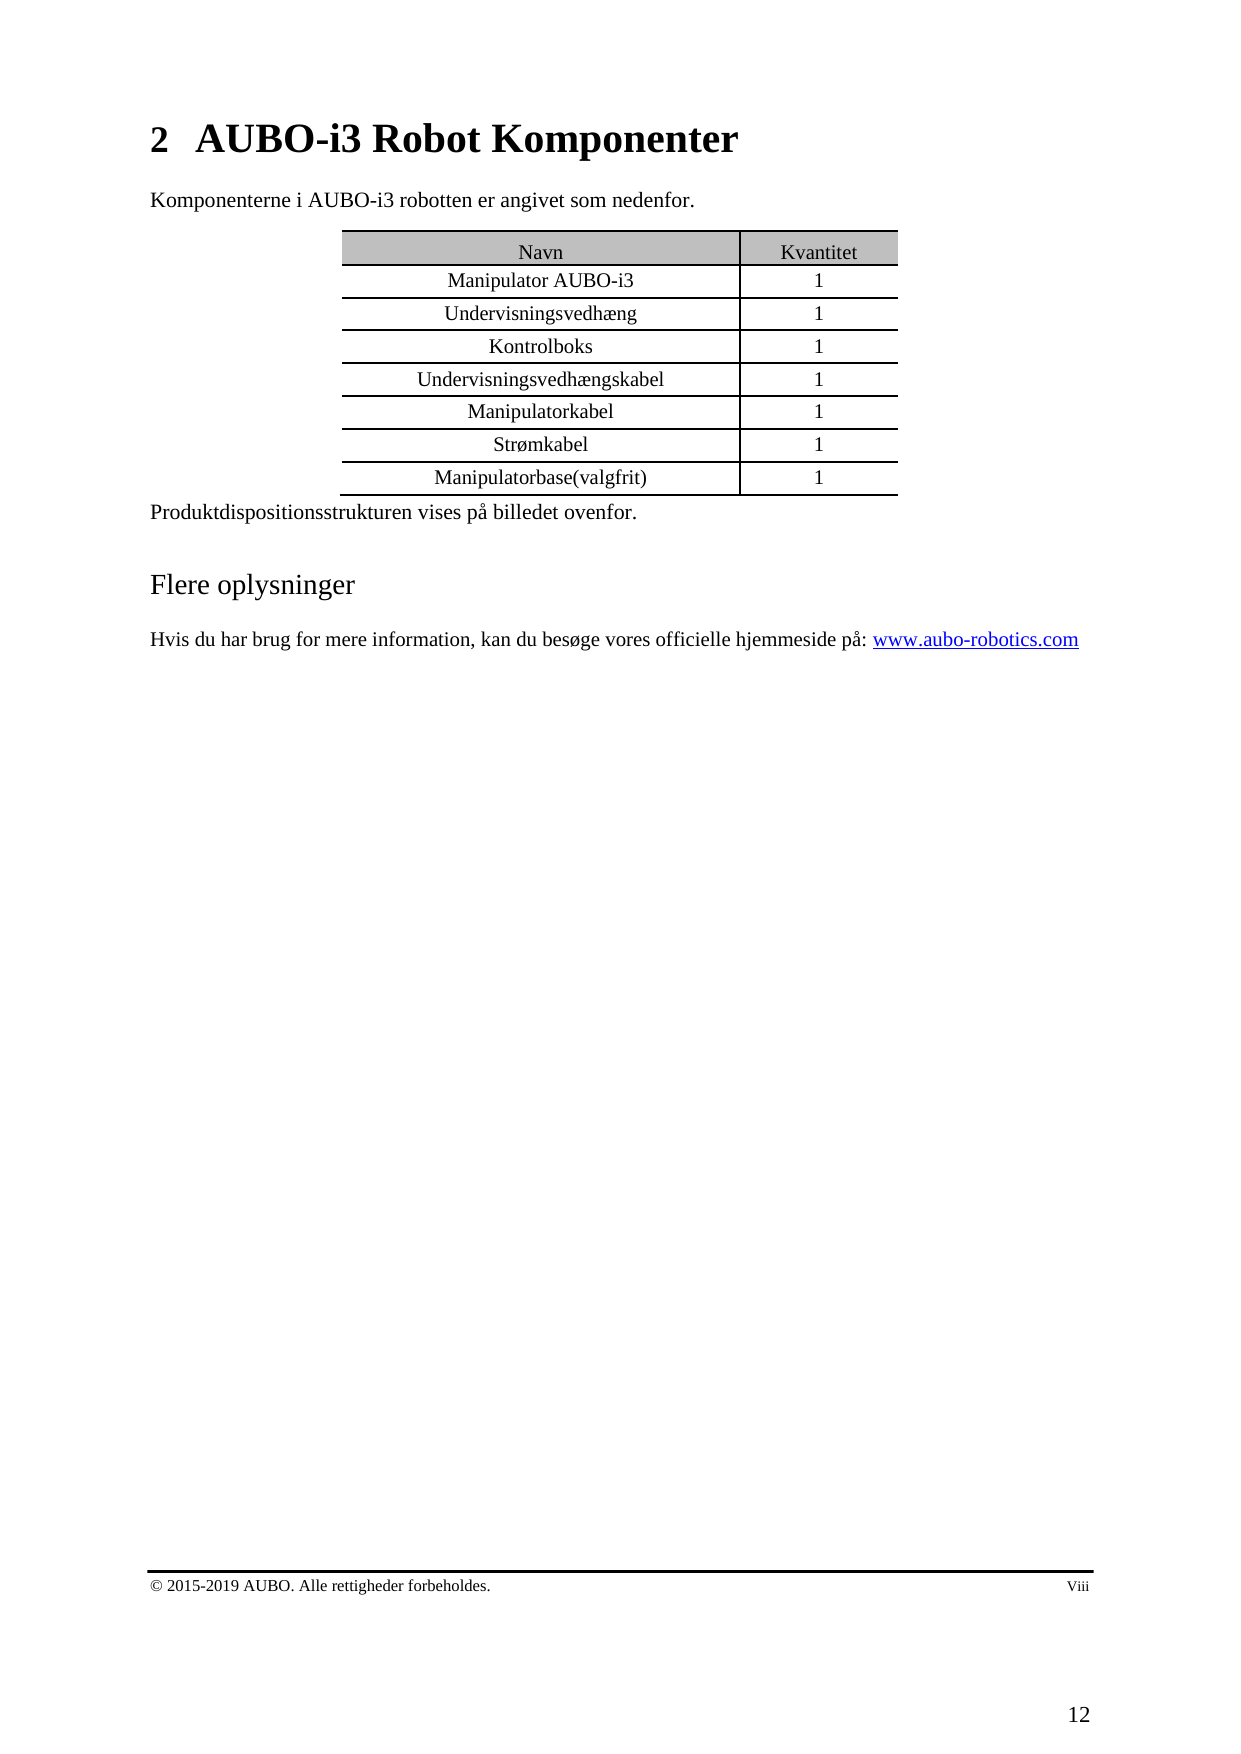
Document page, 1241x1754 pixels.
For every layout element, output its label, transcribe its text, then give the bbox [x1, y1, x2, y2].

table_cell 1 [741, 331, 898, 358]
text Produktdispositionsstrukturen vises på billedet ovenfor. [150, 499, 1090, 524]
table_cell [342, 325, 739, 329]
table_cell 1 [741, 266, 898, 292]
table_cell 1 [741, 364, 898, 391]
table_cell [741, 456, 898, 461]
table_cell [342, 292, 739, 297]
table_cell [741, 325, 898, 329]
table_cell Manipulatorkabel [342, 397, 739, 423]
table_cell [741, 358, 898, 362]
table_cell [342, 489, 739, 493]
table_header Navn [342, 232, 739, 264]
table_cell [741, 292, 898, 297]
table_cell [342, 456, 739, 461]
text Hvis du har brug for mere information, kan du besøge vores officielle hjemmeside på: www.aubo-robotics.com [150, 627, 1090, 651]
table_cell Strømkabel [342, 430, 739, 456]
table_cell Manipulatorbase(valgfrit) [342, 463, 739, 489]
table_cell [342, 391, 739, 395]
table_header Kvantitet [741, 232, 898, 264]
table_cell 1 [741, 463, 898, 489]
table_cell Kontrolboks [342, 331, 739, 358]
table_cell [741, 489, 898, 493]
table_cell 1 [741, 397, 898, 423]
text Komponenterne i AUBO-i3 robotten er angivet som nedenfor. [150, 187, 1090, 212]
text Flere oplysninger [150, 567, 1090, 601]
table_cell 1 [741, 430, 898, 456]
table_cell [741, 424, 898, 428]
text © 2015-2019 AUBO. Alle rettigheder forbeholdes. Viii [150, 1575, 1090, 1594]
table_cell Undervisningsvedhæng [342, 299, 739, 325]
table_cell [741, 391, 898, 395]
table_cell [342, 424, 739, 428]
subtitle AUBO-i3 Robot Komponenter [150, 114, 1090, 162]
table_cell Undervisningsvedhængskabel [342, 364, 739, 391]
table_cell Manipulator AUBO-i3 [342, 266, 739, 292]
table_cell [342, 358, 739, 362]
table_cell 1 [741, 299, 898, 325]
